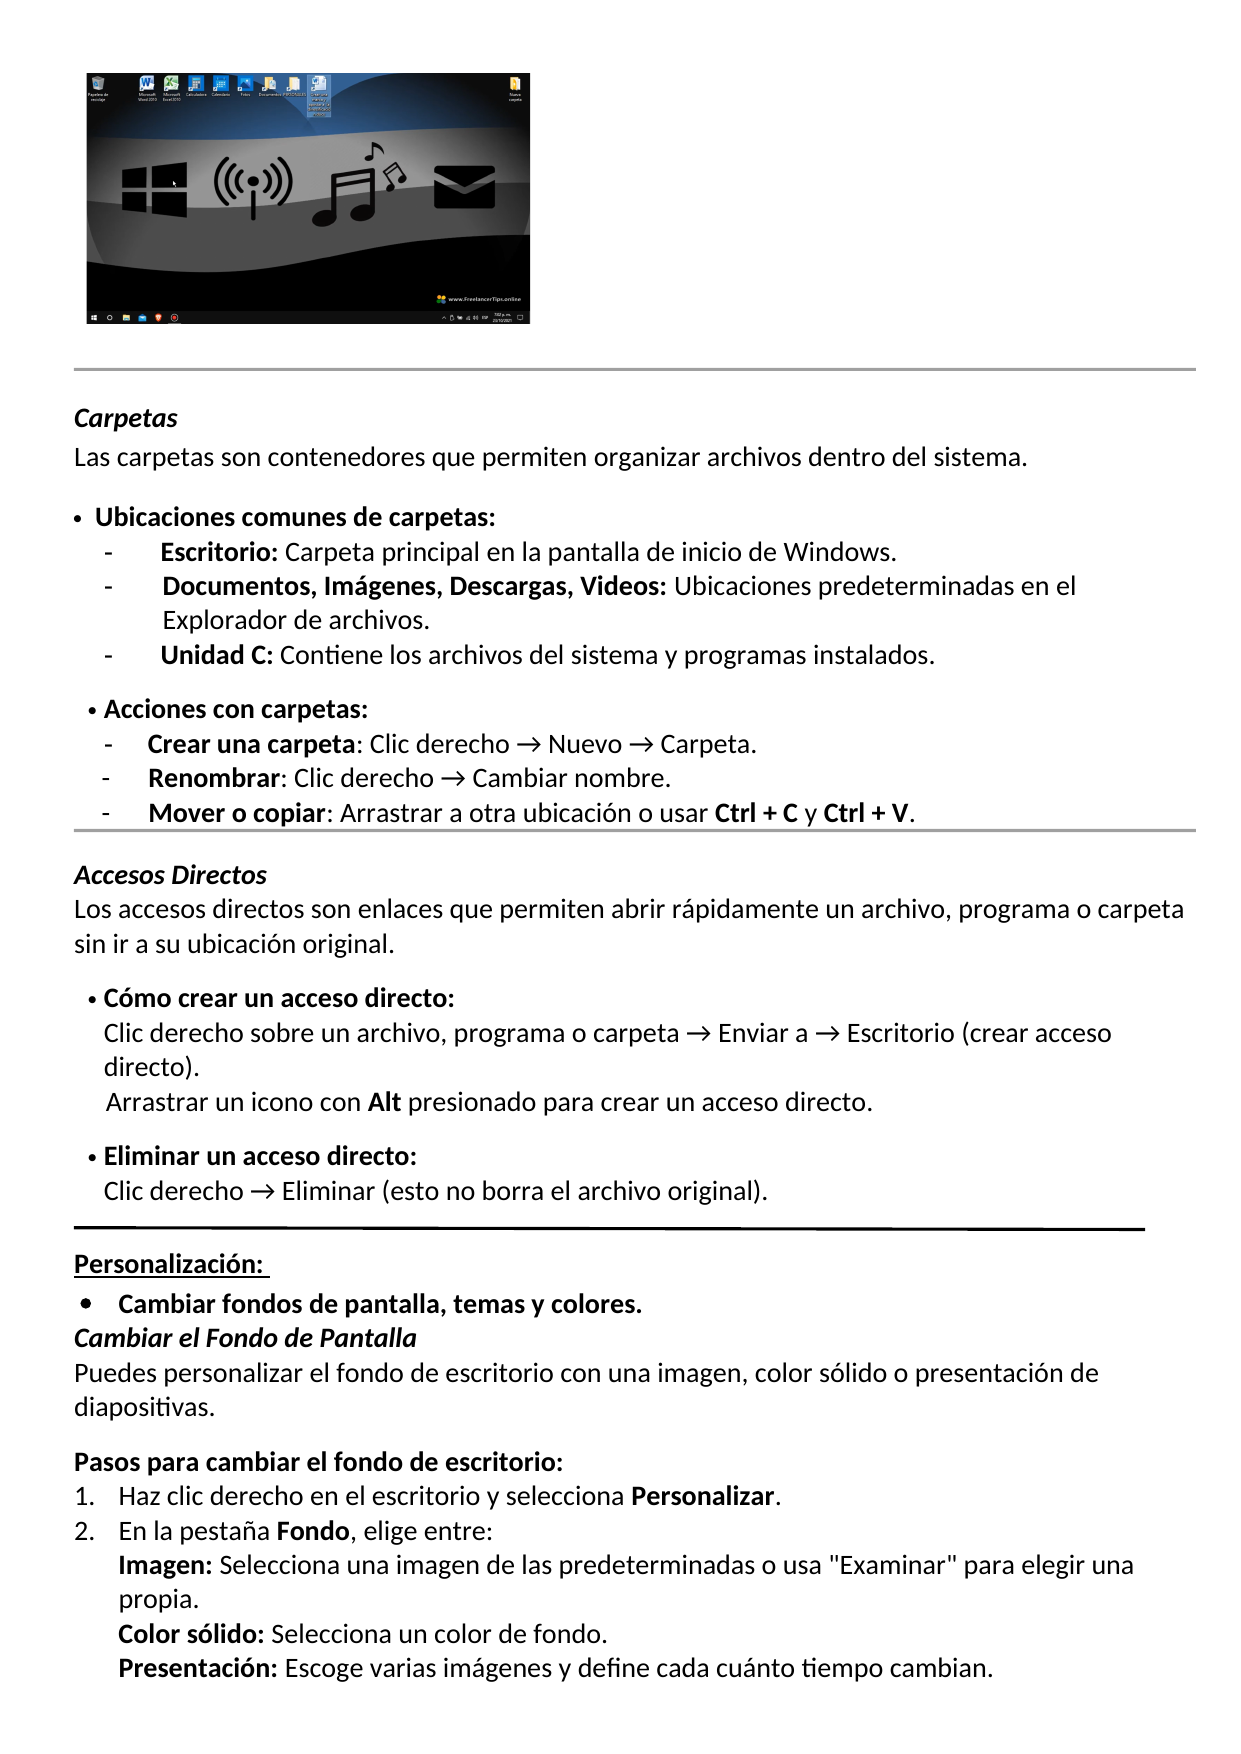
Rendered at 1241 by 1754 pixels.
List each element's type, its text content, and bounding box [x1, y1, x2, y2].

list Clic derecho → Eliminar (esto no borra el archivo original). [103, 1173, 1196, 1207]
list Cambiar fondos de pantalla, temas y colores. [81, 1286, 1196, 1320]
list Documentos, Imágenes, Descargas, Videos: Ubicaciones predeterminadas en el Explorador de archivos. [103, 568, 1196, 637]
picture [86, 73, 531, 324]
list Crear una carpeta: Clic derecho → Nuevo → Carpeta. [103, 726, 1196, 760]
text Presentación: Escoge varias imágenes y define cada cuánto tiempo cambian. [118, 1650, 1196, 1684]
list Ubicaciones comunes de carpetas: [74, 499, 1196, 534]
list Escritorio: Carpeta principal en la pantalla de inicio de Windows. [74, 534, 1196, 568]
text Personalización: [74, 1246, 1196, 1281]
list Cómo crear un acceso directo: [89, 980, 1196, 1015]
list Haz clic derecho en el escritorio y selecciona Personalizar. [74, 1478, 1196, 1512]
text Los accesos directos son enlaces que permiten abrir rápidamente un archivo, programa o carpeta sin ir a su ubicación original. [74, 891, 1196, 960]
text - Mover o copiar: Arrastrar a otra ubicación o usar Ctrl + C y Ctrl + V. [89, 794, 1196, 828]
subtitle Accesos Directos [74, 857, 1196, 891]
text Puedes personalizar el fondo de escritorio con una imagen, color sólido o presentación de diapositivas. [74, 1355, 1196, 1423]
list Unidad C: Contiene los archivos del sistema y programas instalados. [74, 637, 1196, 671]
list - Renombrar: Clic derecho → Cambiar nombre. [89, 760, 1196, 794]
subtitle Carpetas [74, 400, 1196, 434]
list Clic derecho sobre un archivo, programa o carpeta → Enviar a → Escritorio (crear acceso directo). [103, 1015, 1196, 1083]
subtitle Cambiar el Fondo de Pantalla [74, 1320, 1196, 1355]
list En la pestaña Fondo, elige entre: [74, 1512, 1196, 1547]
text Color sólido: Selecciona un color de fondo. [74, 1616, 1196, 1650]
list Eliminar un acceso directo: [89, 1138, 1196, 1173]
text Pasos para cambiar el fondo de escritorio: [74, 1444, 1196, 1478]
text Arrastrar un icono con Alt presionado para crear un acceso directo. [74, 1083, 1196, 1118]
text Imagen: Selecciona una imagen de las predeterminadas o usa "Examinar" para elegir una propia. [74, 1547, 1196, 1616]
list Acciones con carpetas: [89, 691, 1196, 726]
text Las carpetas son contenedores que permiten organizar archivos dentro del sistema. [74, 439, 1196, 474]
